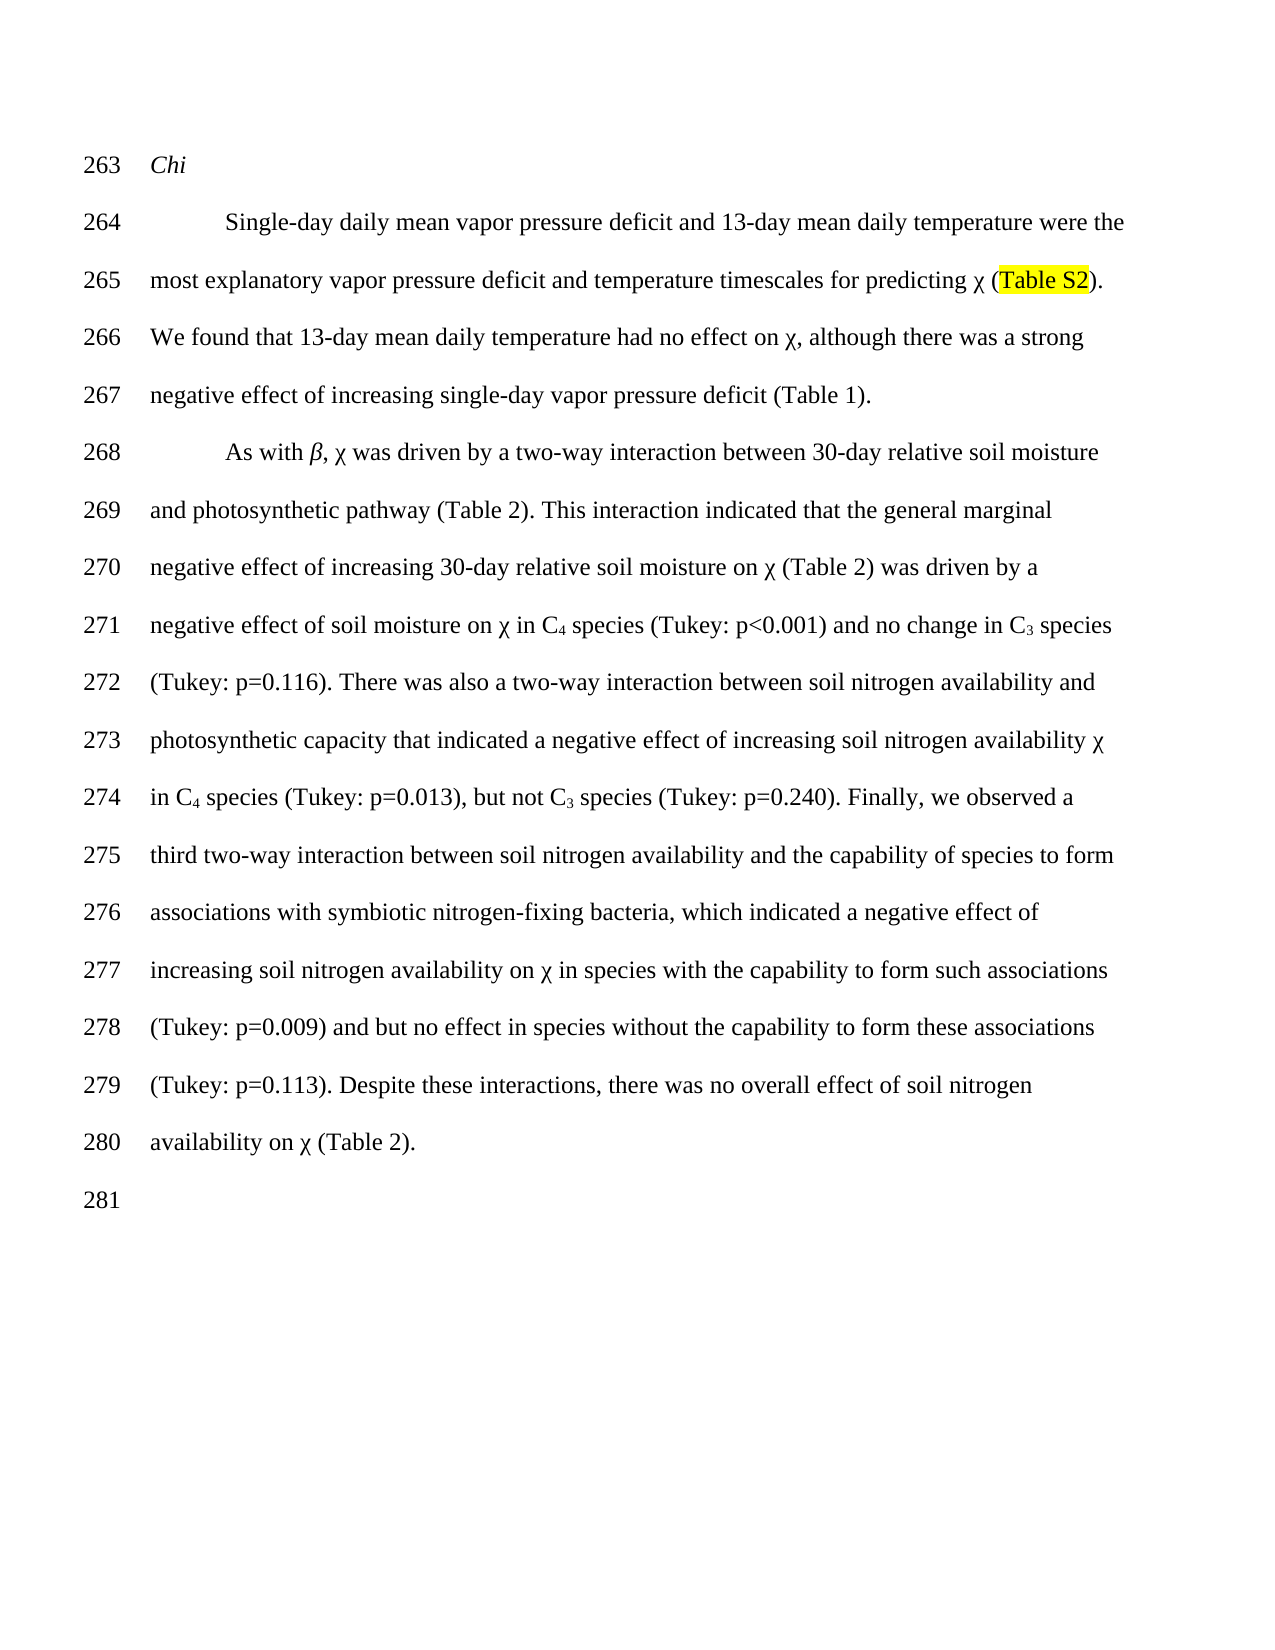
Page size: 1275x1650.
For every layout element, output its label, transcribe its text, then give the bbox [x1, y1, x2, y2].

text As with β, χ was driven by a two-way interaction between 30-day relative soil moisture and photosynthetic pathway (Table 2). This interaction indicated that the general marginal negative effect of increasing 30-day relative soil moisture on χ (Table 2) was driven by a negative effect of soil moisture on χ in C4 species (Tukey: p<0.001) and no change in C3 species (Tukey: p=0.116). There was also a two-way interaction between soil nitrogen availability and photosynthetic capacity that indicated a negative effect of increasing soil nitrogen availability χ in C4 species (Tukey: p=0.013), but not C3 species (Tukey: p=0.240). Finally, we observed a third two-way interaction between soil nitrogen availability and the capability of species to form associations with symbiotic nitrogen-fixing bacteria, which indicated a negative effect of increasing soil nitrogen availability on χ in species with the capability to form such associations (Tukey: p=0.009) and but no effect in species without the capability to form these associations (Tukey: p=0.113). Despite these interactions, there was no overall effect of soil nitrogen availability on χ (Table 2). [150, 437, 1125, 1156]
text Single-day daily mean vapor pressure deficit and 13-day mean daily temperature were the most explanatory vapor pressure deficit and temperature timescales for predicting χ (Table S2). We found that 13-day mean daily temperature had no effect on χ, although there was a strong negative effect of increasing single-day vapor pressure deficit (Table 1). [150, 207, 1125, 409]
text Chi [150, 150, 1125, 179]
